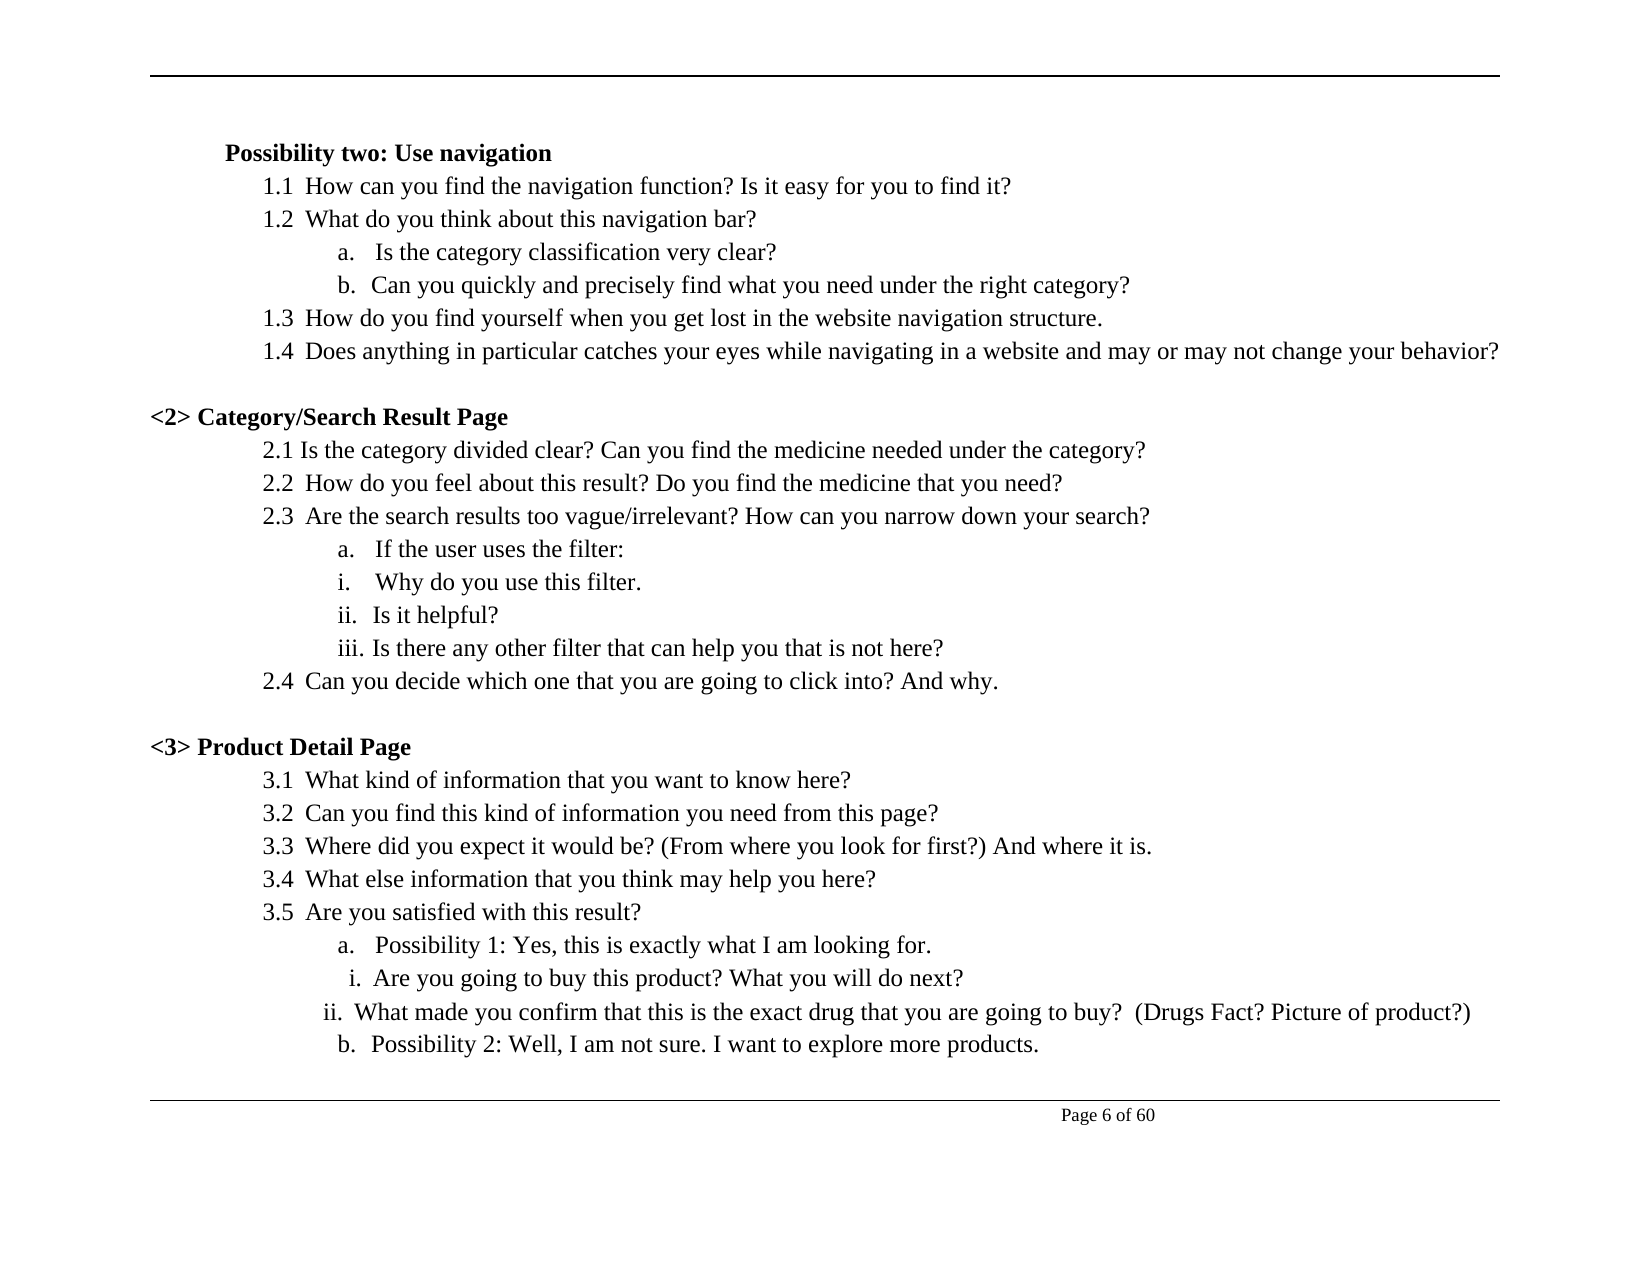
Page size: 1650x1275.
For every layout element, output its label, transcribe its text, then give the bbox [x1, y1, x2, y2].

text b. Possibility 2: Well, I am not sure. I want to explore more products. [337, 1029, 1500, 1058]
text a. Possibility 1: Yes, this is exactly what I am looking for. [337, 931, 1500, 959]
text 3.1 What kind of information that you want to know here? [262, 765, 1500, 794]
text b. Can you quickly and precisely find what you need under the right category? [337, 270, 1500, 299]
text 2.2 How do you feel about this result? Do you find the medicine that you need? [262, 468, 1500, 497]
text <2> Category/Search Result Page [150, 402, 1500, 431]
text Possibility two: Use navigation [150, 138, 1500, 167]
text iii. Is there any other filter that can help you that is not here? [225, 633, 1500, 662]
text 3.5 Are you satisfied with this result? [262, 897, 1500, 926]
text 3.2 Can you find this kind of information you need from this page? [262, 798, 1500, 827]
text 2.3 Are the search results too vague/irrelevant? How can you narrow down your search? [262, 501, 1500, 530]
text a. Is the category classification very clear? [337, 237, 1500, 266]
text i. Are you going to buy this product? What you will do next? [337, 963, 1500, 992]
text 1.3 How do you find yourself when you get lost in the website navigation structure. [262, 303, 1500, 332]
text 3.3 Where did you expect it would be? (From where you look for first?) And where it is. [262, 831, 1500, 860]
text 3.4 What else information that you think may help you here? [262, 864, 1500, 893]
text 1.1 How can you find the navigation function? Is it easy for you to find it? [262, 171, 1500, 200]
text ii. What made you confirm that this is the exact drug that you are going to buy? (Drugs Fact? Picture of product?) [250, 997, 1500, 1025]
text 2.1 Is the category divided clear? Can you find the medicine needed under the category? [225, 435, 1500, 464]
text 1.2 What do you think about this navigation bar? [262, 204, 1500, 233]
text i. Why do you use this filter. [325, 567, 1500, 596]
text ii. Is it helpful? [325, 600, 1500, 629]
text 2.4 Can you decide which one that you are going to click into? And why. [262, 666, 1500, 695]
text <3> Product Detail Page [150, 732, 1500, 761]
text 1.4 Does anything in particular catches your eyes while navigating in a website and may or may not change your behavior? [262, 336, 1500, 365]
text a. If the user uses the filter: [337, 534, 1500, 563]
